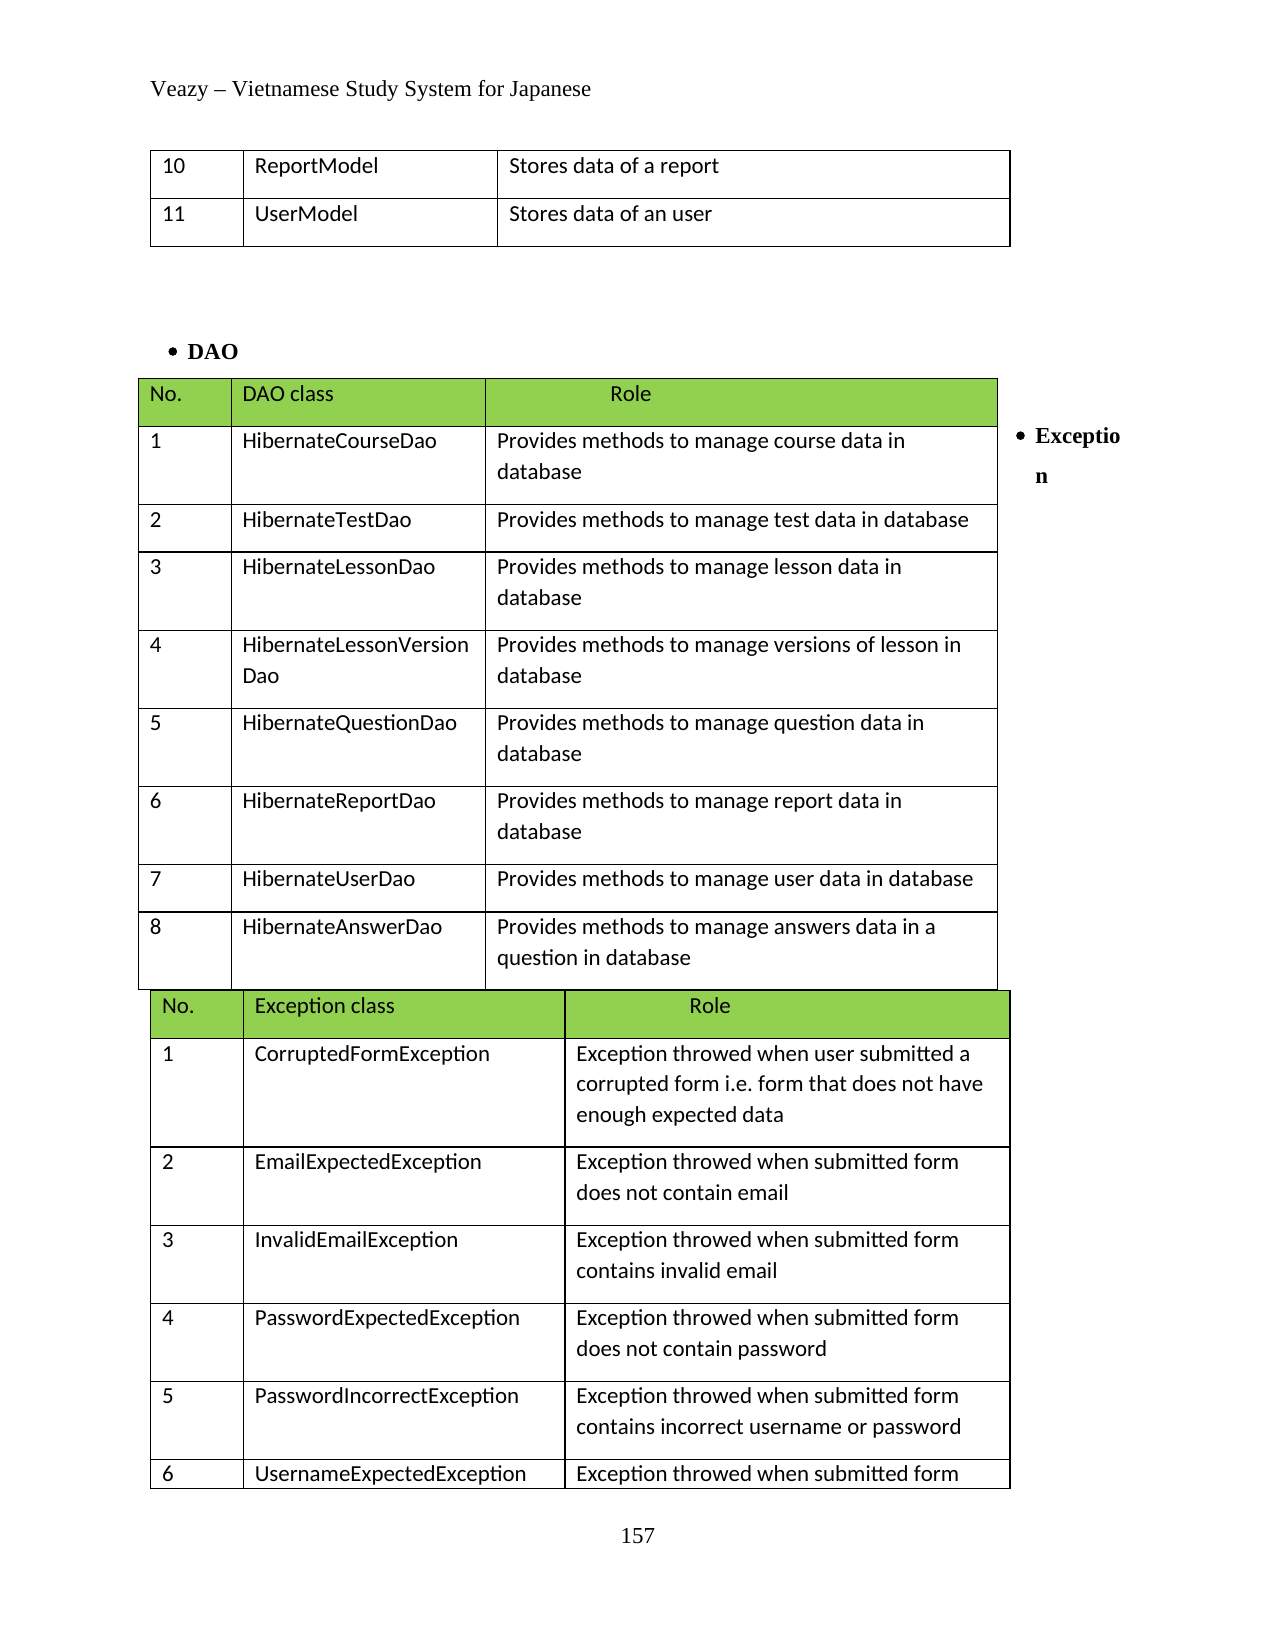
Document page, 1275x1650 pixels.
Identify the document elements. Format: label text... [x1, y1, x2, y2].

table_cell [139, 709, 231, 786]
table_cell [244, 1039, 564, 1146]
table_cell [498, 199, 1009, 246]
list Exception [998, 422, 1125, 488]
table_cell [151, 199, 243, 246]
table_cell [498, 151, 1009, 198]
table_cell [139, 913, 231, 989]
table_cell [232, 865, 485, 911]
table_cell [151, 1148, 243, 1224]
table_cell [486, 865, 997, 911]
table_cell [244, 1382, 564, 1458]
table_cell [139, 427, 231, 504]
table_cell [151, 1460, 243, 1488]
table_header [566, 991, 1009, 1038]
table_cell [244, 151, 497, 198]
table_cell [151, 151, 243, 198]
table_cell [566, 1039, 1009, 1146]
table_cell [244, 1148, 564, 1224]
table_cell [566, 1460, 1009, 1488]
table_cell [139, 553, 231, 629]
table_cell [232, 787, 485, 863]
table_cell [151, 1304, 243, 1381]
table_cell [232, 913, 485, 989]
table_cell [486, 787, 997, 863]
list DAO [169, 338, 1125, 364]
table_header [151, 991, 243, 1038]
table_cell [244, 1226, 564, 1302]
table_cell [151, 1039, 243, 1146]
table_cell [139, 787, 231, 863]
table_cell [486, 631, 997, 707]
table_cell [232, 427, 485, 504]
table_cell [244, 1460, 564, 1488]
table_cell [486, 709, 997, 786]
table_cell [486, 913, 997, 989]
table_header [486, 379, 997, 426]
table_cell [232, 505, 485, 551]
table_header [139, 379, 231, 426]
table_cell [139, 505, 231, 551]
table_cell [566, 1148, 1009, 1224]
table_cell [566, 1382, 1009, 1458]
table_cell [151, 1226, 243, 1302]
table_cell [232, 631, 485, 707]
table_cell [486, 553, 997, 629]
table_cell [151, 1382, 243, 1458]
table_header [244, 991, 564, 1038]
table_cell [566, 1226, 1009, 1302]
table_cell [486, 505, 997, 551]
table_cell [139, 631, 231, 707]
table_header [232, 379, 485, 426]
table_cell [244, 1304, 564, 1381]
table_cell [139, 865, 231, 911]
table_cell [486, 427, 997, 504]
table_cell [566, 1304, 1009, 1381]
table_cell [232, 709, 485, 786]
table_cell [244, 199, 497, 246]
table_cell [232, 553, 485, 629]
